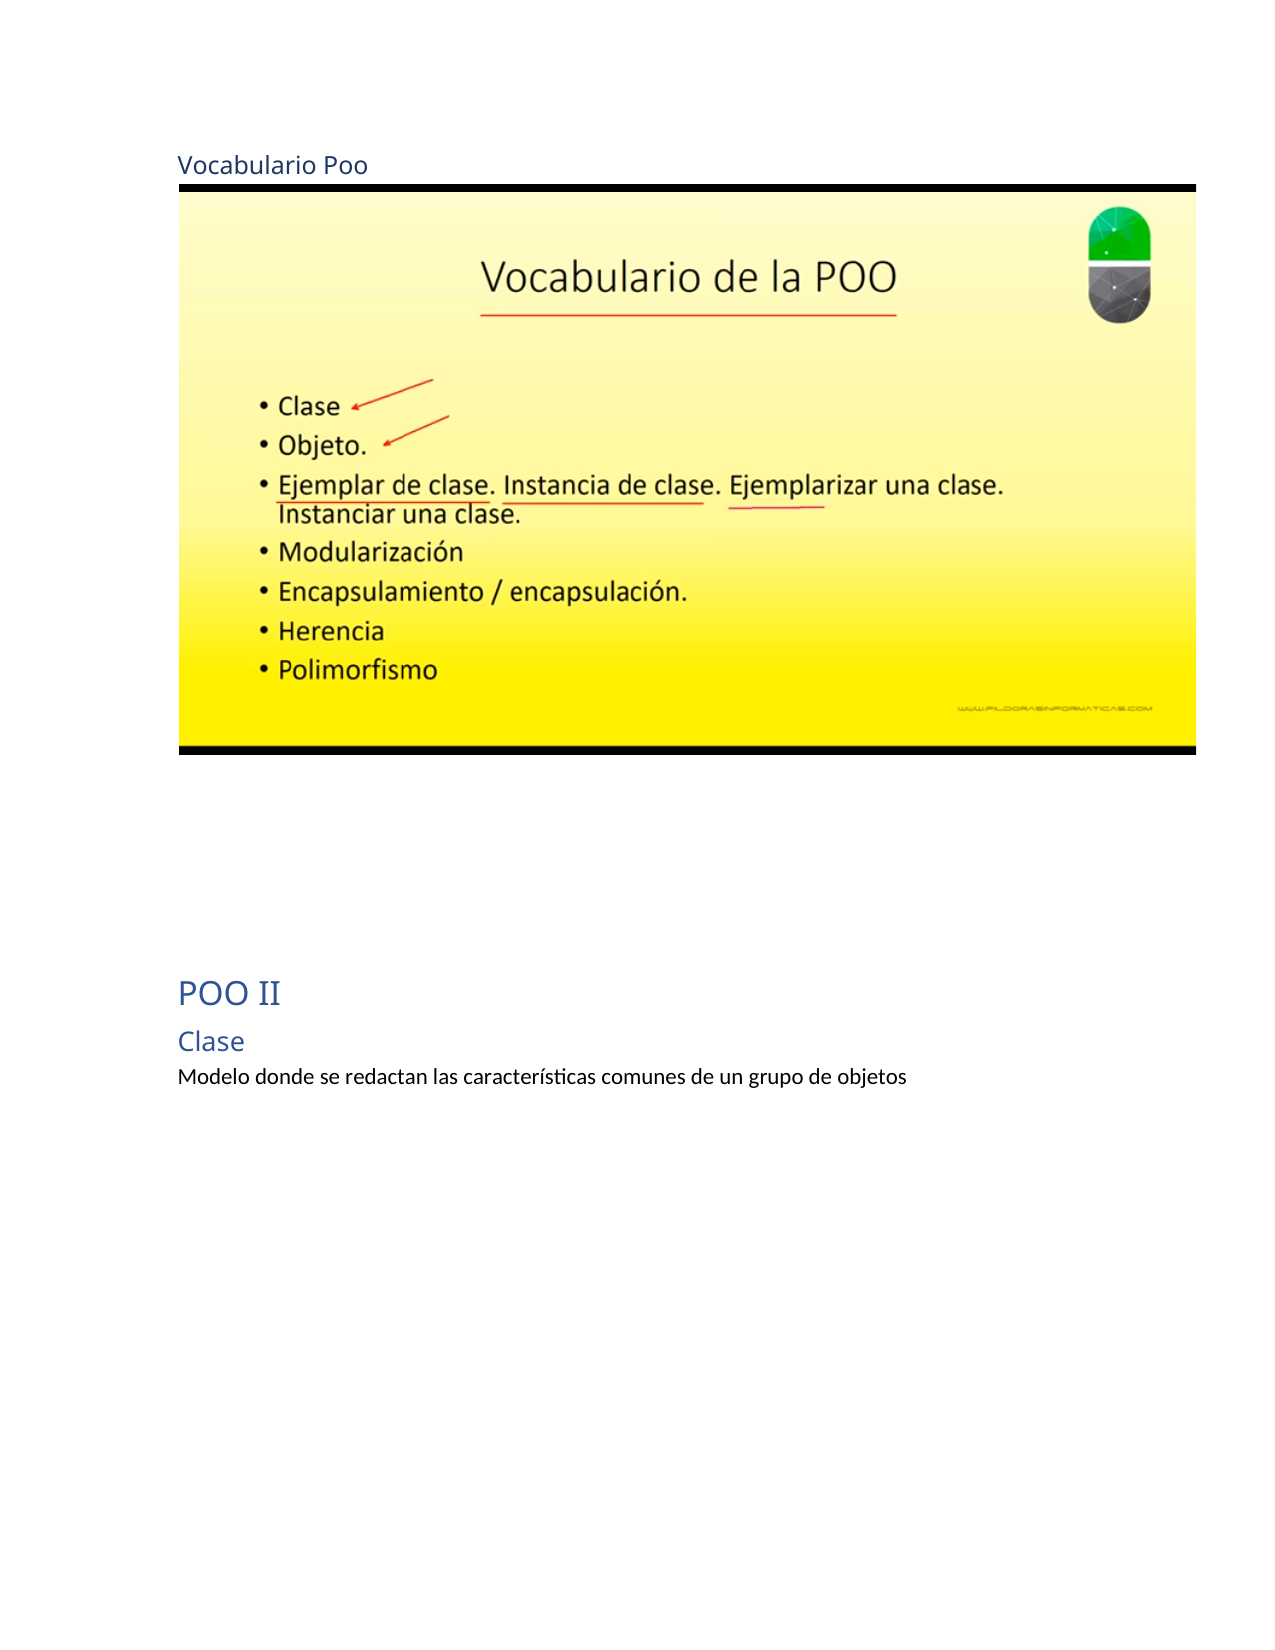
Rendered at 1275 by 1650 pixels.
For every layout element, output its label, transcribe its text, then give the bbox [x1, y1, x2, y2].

text Modelo donde se redactan las características comunes de un grupo de objetos [177, 1062, 1098, 1090]
picture [177, 184, 1197, 755]
subtitle Clase [177, 1022, 1098, 1059]
subtitle Vocabulario Poo [177, 148, 1098, 182]
subtitle POO II [177, 969, 1098, 1015]
